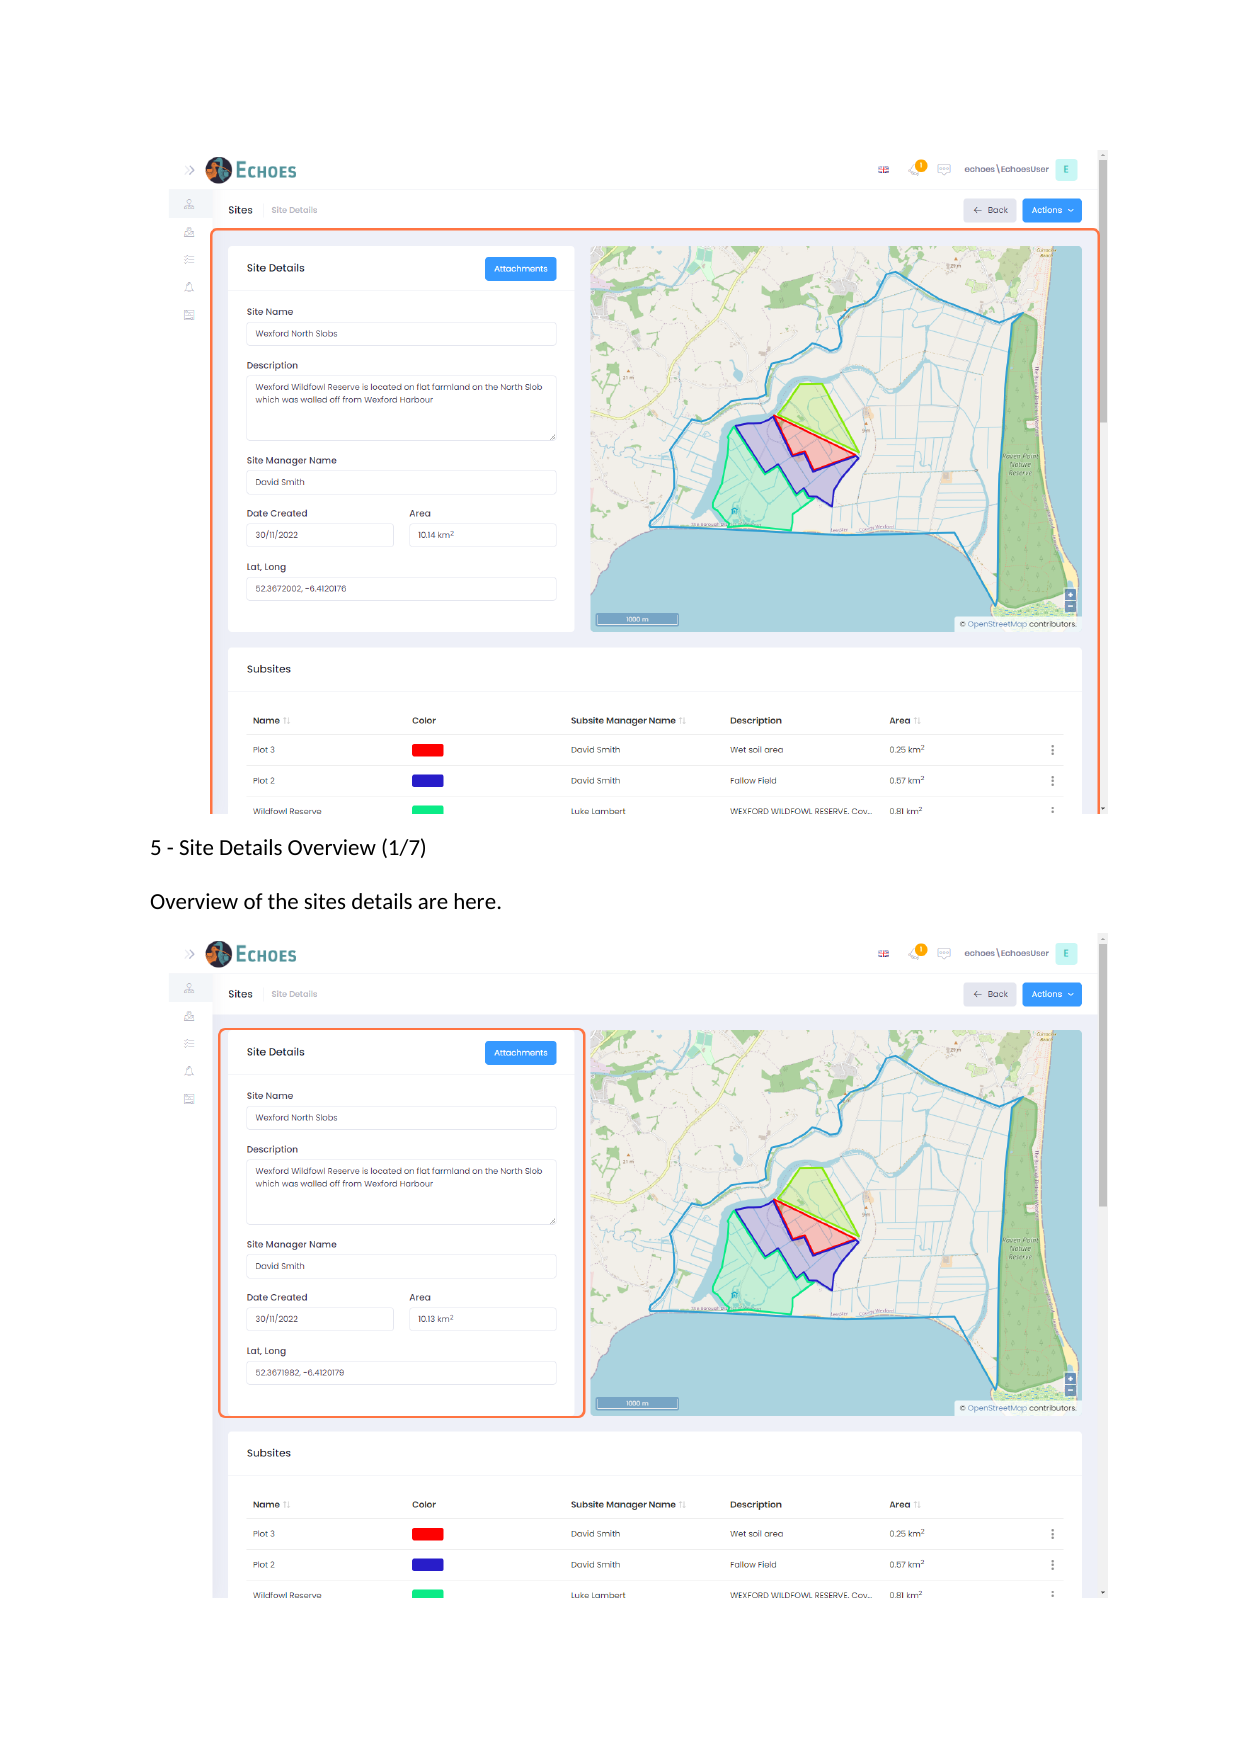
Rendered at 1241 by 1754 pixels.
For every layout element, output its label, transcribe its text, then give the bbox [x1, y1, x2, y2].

text Overview of the sites details are here. [150, 880, 1090, 917]
text 5 - Site Details Overview (1/7) [150, 833, 1090, 861]
